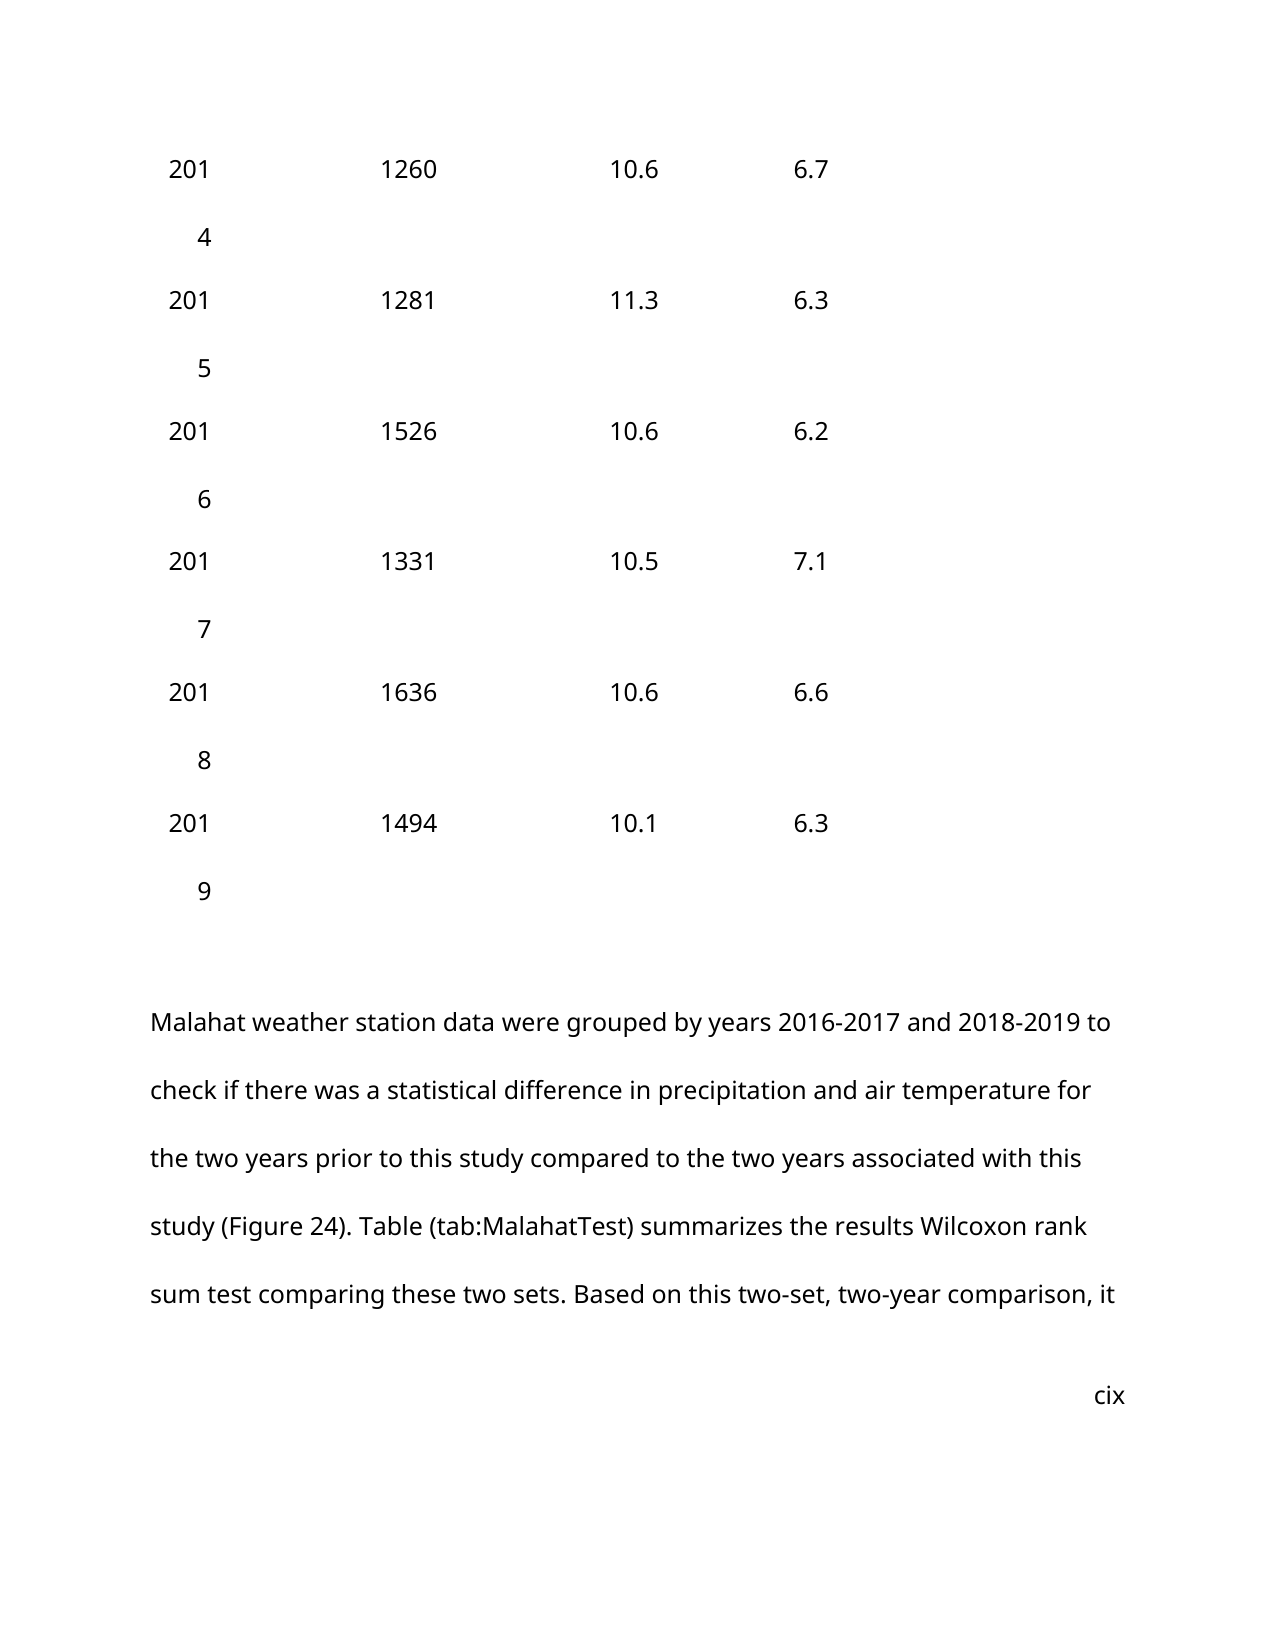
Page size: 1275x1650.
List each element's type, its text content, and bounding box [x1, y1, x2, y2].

table_cell 11.3 [448, 283, 670, 413]
table_cell 6.3 [670, 806, 840, 937]
table_cell 2018 [150, 675, 222, 806]
table_cell 6.3 [670, 283, 840, 413]
table_cell 10.6 [448, 413, 670, 544]
table_cell 1281 [223, 283, 448, 413]
table_cell 1636 [223, 675, 448, 806]
table_cell 1331 [223, 544, 448, 675]
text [150, 1005, 1125, 1311]
table_cell 2019 [150, 806, 222, 937]
table_cell 10.6 [448, 675, 670, 806]
table_cell 6.2 [670, 413, 840, 544]
table_cell 7.1 [670, 544, 840, 675]
table_cell 2014 [150, 150, 222, 282]
table_cell 6.7 [670, 150, 840, 282]
table_cell 10.5 [448, 544, 670, 675]
table_cell 1526 [223, 413, 448, 544]
table_cell 10.1 [448, 806, 670, 937]
table_cell 1260 [223, 150, 448, 282]
table_cell 2015 [150, 283, 222, 413]
table_cell 10.6 [448, 150, 670, 282]
table_cell 2017 [150, 544, 222, 675]
table_cell 2016 [150, 413, 222, 544]
table_cell 1494 [223, 806, 448, 937]
table_cell 6.6 [670, 675, 840, 806]
